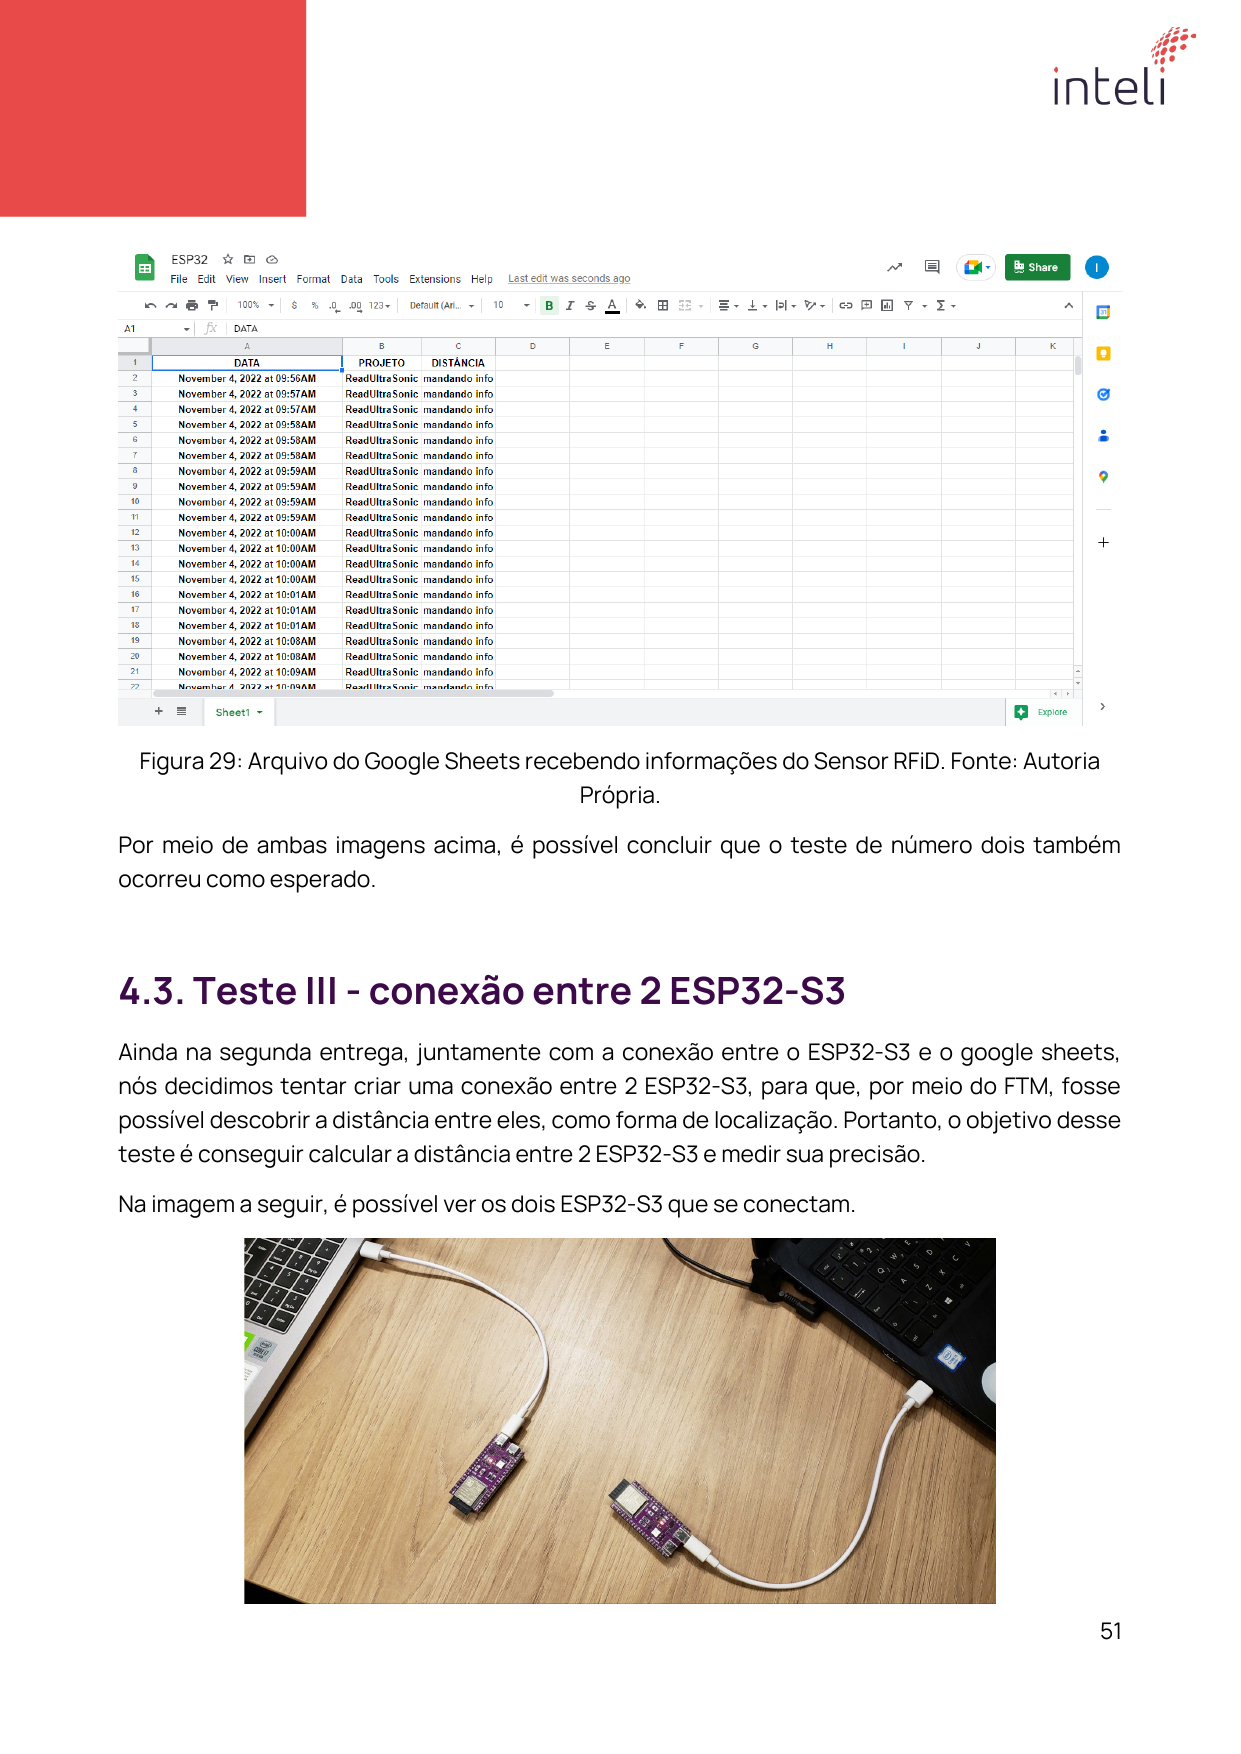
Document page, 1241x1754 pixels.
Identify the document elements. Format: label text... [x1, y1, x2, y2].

picture [118, 244, 1123, 726]
text Ainda na segunda entrega, juntamente com a conexão entre o ESP32-S3 e o google sheets, nós decidimos tentar criar uma conexão entre 2 ESP32-S3, para que, por meio do FTM, fosse possível descobrir a distância entre eles, como forma de localização. Portanto, o objetivo desse teste é conseguir calcular a distância entre 2 ESP32-S3 e medir sua precisão. [118, 1036, 1122, 1169]
picture [244, 1238, 996, 1604]
text Na imagem a seguir, é possível ver os dois ESP32-S3 que se conectam. [118, 1188, 1122, 1220]
picture [1054, 27, 1197, 105]
text 4.3. Teste I|| - conexão entre 2 ESP32-S3 [118, 964, 1122, 1016]
picture [0, 0, 307, 217]
text Figura 29: Arquivo do Google Sheets recebendo informações do Sensor RFiD. Fonte: Autoria Própria. [118, 745, 1122, 810]
text Por meio de ambas imagens acima, é possível concluir que o teste de número dois também ocorreu como esperado. [118, 829, 1122, 894]
